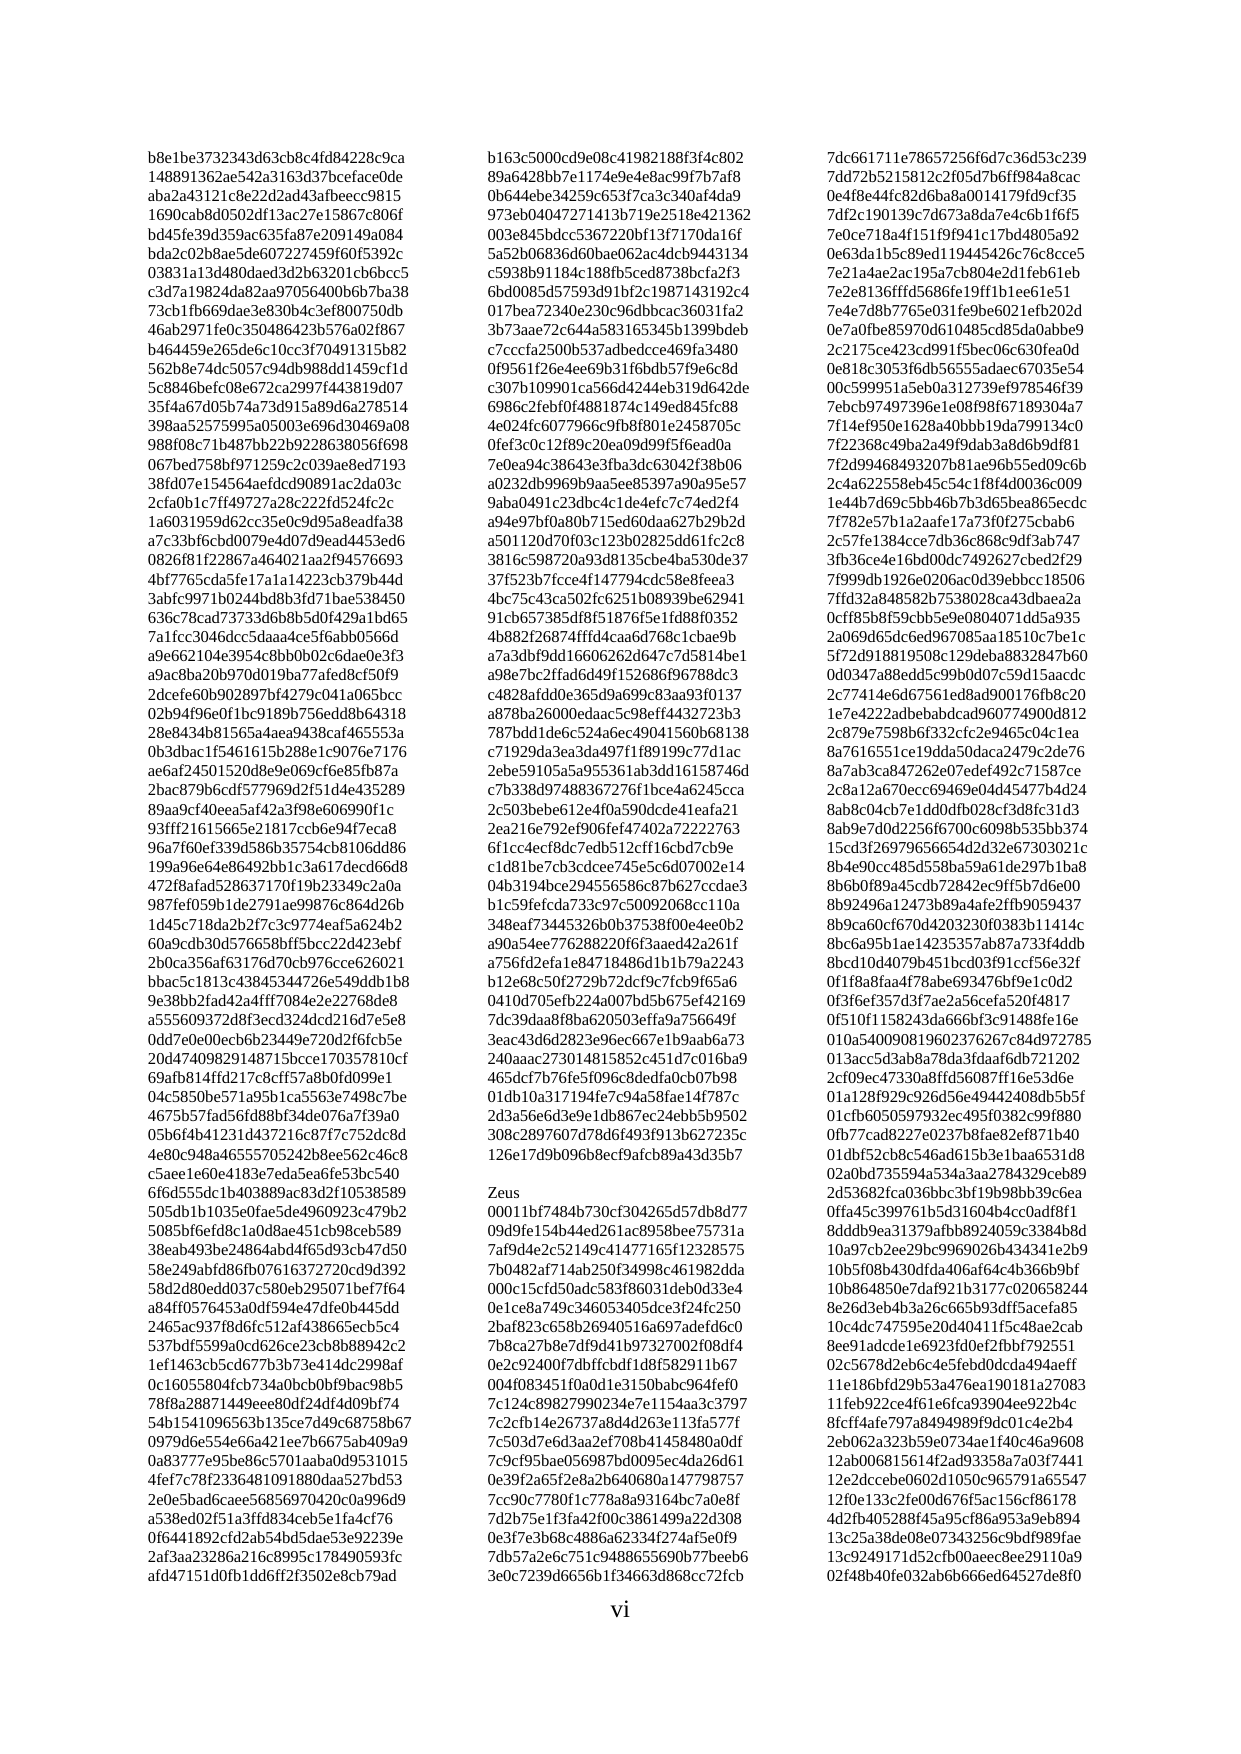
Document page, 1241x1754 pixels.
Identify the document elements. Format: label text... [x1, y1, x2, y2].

text 0dd7e0e00ecb6b23449e720d2f6fcb5e [148, 1029, 413, 1048]
text 003e845bdcc5367220bf13f7170da16f [487, 224, 753, 243]
text 562b8e74dc5057c94db988dd1459cf1d [148, 358, 413, 378]
text 7a1fcc3046dcc5daaa4ce5f6abb0566d [148, 627, 413, 646]
text 8ab8c04cb7e1dd0dfb028cf3d8fc31d3 [827, 799, 1092, 818]
text a7c33bf6cbd0079e4d07d9ead4453ed6 [148, 531, 413, 550]
text 7f22368c49ba2a49f9dab3a8d6b9df81 [827, 435, 1092, 454]
text c5938b91184c188fb5ced8738bcfa2f3 [487, 263, 753, 282]
text 787bdd1de6c524a6ec49041560b68138 [487, 723, 753, 742]
text 8fcff4afe797a8494989f9dc01c4e2b4 [827, 1413, 1092, 1432]
text a98e7bc2ffad6d49f152686f96788dc3 [487, 665, 753, 684]
text 13c9249171d52cfb00aeec8ee29110a9 [827, 1547, 1092, 1566]
text 7f14ef950e1628a40bbb19da799134c0 [827, 416, 1092, 435]
text 93fff21615665e21817ccb6e94f7eca8 [148, 818, 413, 838]
text 000c15cfd50adc583f86031deb0d33e4 [487, 1278, 753, 1298]
text 6f6d555dc1b403889ac83d2f10538589 [148, 1183, 413, 1202]
text b163c5000cd9e08c41982188f3f4c802 [487, 148, 753, 167]
text 9e38bb2fad42a4fff7084e2e22768de8 [148, 991, 413, 1010]
text 7dc661711e78657256f6d7c36d53c239 [827, 148, 1092, 167]
text Zeus [487, 1183, 753, 1202]
text 017bea72340e230c96dbbcac36031fa2 [487, 301, 753, 320]
text 0b3dbac1f5461615b288e1c9076e7176 [148, 742, 413, 761]
text 91cb657385df8f51876f5e1fd88f0352 [487, 608, 753, 627]
text 60a9cdb30d576658bff5bcc22d423ebf [148, 933, 413, 953]
text b8e1be3732343d63cb8c4fd84228c9ca [148, 148, 413, 167]
text 988f08c71b487bb22b9228638056f698 [148, 435, 413, 454]
text c7b338d97488367276f1bce4a6245cca [487, 780, 753, 799]
text 0826f81f22867a464021aa2f94576693 [148, 550, 413, 569]
text 02c5678d2eb6c4e5febd0dcda494aeff [827, 1355, 1092, 1374]
text 5f72d918819508c129deba8832847b60 [827, 646, 1092, 665]
text 2dcefe60b902897bf4279c041a065bcc [148, 684, 413, 703]
text 73cb1fb669dae3e830b4c3ef800750db [148, 301, 413, 320]
text a538ed02f51a3ffd834ceb5e1fa4cf76 [148, 1508, 413, 1528]
text 7b8ca27b8e7df9d41b97327002f08df4 [487, 1336, 753, 1355]
text 2ebe59105a5a955361ab3dd16158746d [487, 761, 753, 780]
text 7e4e7d8b7765e031fe9be6021efb202d [827, 301, 1092, 320]
text bda2c02b8ae5de607227459f60f5392c [148, 243, 413, 263]
text 0a83777e95be86c5701aaba0d9531015 [148, 1451, 413, 1470]
text 013acc5d3ab8a78da3fdaaf6db721202 [827, 1048, 1092, 1068]
text 7c9cf95bae056987bd0095ec4da26d61 [487, 1451, 753, 1470]
text 2465ac937f8d6fc512af438665ecb5c4 [148, 1317, 413, 1336]
text 0e2c92400f7dbffcbdf1d8f582911b67 [487, 1355, 753, 1374]
text 96a7f60ef339d586b35754cb8106dd86 [148, 838, 413, 857]
text b12e68c50f2729b72dcf9c7fcb9f65a6 [487, 972, 753, 991]
text 2c4a622558eb45c54c1f8f4d0036c009 [827, 473, 1092, 493]
text 5085bf6efd8c1a0d8ae451cb98ceb589 [148, 1221, 413, 1240]
text 8ee91adcde1e6923fd0ef2fbbf792551 [827, 1336, 1092, 1355]
text 2d53682fca036bbc3bf19b98bb39c6ea [827, 1183, 1092, 1202]
text 8b4e90cc485d558ba59a61de297b1ba8 [827, 857, 1092, 876]
text 0410d705efb224a007bd5b675ef42169 [487, 991, 753, 1010]
text 7cc90c7780f1c778a8a93164bc7a0e8f [487, 1489, 753, 1508]
text 1690cab8d0502df13ac27e15867c806f [148, 205, 413, 224]
text 5a52b06836d60bae062ac4dcb9443134 [487, 243, 753, 263]
text 004f083451f0a0d1e3150babc964fef0 [487, 1374, 753, 1393]
text 8bc6a95b1ae14235357ab87a733f4ddb [827, 933, 1092, 953]
text 7c2cfb14e26737a8d4d263e113fa577f [487, 1413, 753, 1432]
text 89aa9cf40eea5af42a3f98e606990f1c [148, 799, 413, 818]
text 4e024fc6077966c9fb8f801e2458705c [487, 416, 753, 435]
text 02a0bd735594a534a3aa2784329ceb89 [827, 1163, 1092, 1183]
text 02b94f96e0f1bc9189b756edd8b64318 [148, 703, 413, 723]
text 0fef3c0c12f89c20ea09d99f5f6ead0a [487, 435, 753, 454]
text 7e2e8136fffd5686fe19ff1b1ee61e51 [827, 282, 1092, 301]
text 4675b57fad56fd88bf34de076a7f39a0 [148, 1106, 413, 1125]
text a90a54ee776288220f6f3aaed42a261f [487, 933, 753, 953]
text 0cff85b8f59cbb5e9e0804071dd5a935 [827, 608, 1092, 627]
text 8a7ab3ca847262e07edef492c71587ce [827, 761, 1092, 780]
text 472f8afad528637170f19b23349c2a0a [148, 876, 413, 895]
text 01cfb6050597932ec495f0382c99f880 [827, 1106, 1092, 1125]
text 13c25a38de08e07343256c9bdf989fae [827, 1528, 1092, 1547]
text 78f8a28871449eee80df24df4d09bf74 [148, 1393, 413, 1413]
text 8a7616551ce19dda50daca2479c2de76 [827, 742, 1092, 761]
text 348eaf73445326b0b37538f00e4ee0b2 [487, 914, 753, 933]
text 15cd3f26979656654d2d32e67303021c [827, 838, 1092, 857]
text 7f2d99468493207b81ae96b55ed09c6b [827, 454, 1092, 473]
text 1a6031959d62cc35e0c9d95a8eadfa38 [148, 512, 413, 531]
text 10c4dc747595e20d40411f5c48ae2cab [827, 1317, 1092, 1336]
text 0979d6e554e66a421ee7b6675ab409a9 [148, 1432, 413, 1451]
text 10a97cb2ee29bc9969026b434341e2b9 [827, 1240, 1092, 1259]
text 7db57a2e6c751c9488655690b77beeb6 [487, 1547, 753, 1566]
text 8dddb9ea31379afbb8924059c3384b8d [827, 1221, 1092, 1240]
text 0e63da1b5c89ed119445426c76c8cce5 [827, 243, 1092, 263]
text 3b73aae72c644a583165345b1399bdeb [487, 320, 753, 339]
text 10b864850e7daf921b3177c020658244 [827, 1278, 1092, 1298]
text b464459e265de6c10cc3f70491315b82 [148, 339, 413, 358]
text 8b9ca60cf670d4203230f0383b11414c [827, 914, 1092, 933]
text 12ab006815614f2ad93358a7a03f7441 [827, 1451, 1092, 1470]
text 0e1ce8a749c346053405dce3f24fc250 [487, 1298, 753, 1317]
text 7f999db1926e0206ac0d39ebbcc18506 [827, 569, 1092, 588]
text 8ab9e7d0d2256f6700c6098b535bb374 [827, 818, 1092, 838]
text c1d81be7cb3cdcee745e5c6d07002e14 [487, 857, 753, 876]
text 7e21a4ae2ac195a7cb804e2d1feb61eb [827, 263, 1092, 282]
text 2a069d65dc6ed967085aa18510c7be1c [827, 627, 1092, 646]
text 1ef1463cb5cd677b3b73e414dc2998af [148, 1355, 413, 1374]
text 7c124c89827990234e7e1154aa3c3797 [487, 1393, 753, 1413]
text ae6af24501520d8e9e069cf6e85fb87a [148, 761, 413, 780]
text 465dcf7b76fe5f096c8dedfa0cb07b98 [487, 1068, 753, 1087]
text 7d2b75e1f3fa42f00c3861499a22d308 [487, 1508, 753, 1528]
text 20d47409829148715bcce170357810cf [148, 1048, 413, 1068]
text 2d3a56e6d3e9e1db867ec24ebb5b9502 [487, 1106, 753, 1125]
text 6986c2febf0f4881874c149ed845fc88 [487, 397, 753, 416]
text aba2a43121c8e22d2ad43afbeecc9815 [148, 186, 413, 205]
text c5aee1e60e4183e7eda5ea6fe53bc540 [148, 1163, 413, 1183]
text 2bac879b6cdf577969d2f51d4e435289 [148, 780, 413, 799]
text c7cccfa2500b537adbedcce469fa3480 [487, 339, 753, 358]
text 54b1541096563b135ce7d49c68758b67 [148, 1413, 413, 1432]
text 89a6428bb7e1174e9e4e8ac99f7b7af8 [487, 167, 753, 186]
text 03831a13d480daed3d2b63201cb6bcc5 [148, 263, 413, 282]
text 69afb814ffd217c8cff57a8b0fd099e1 [148, 1068, 413, 1087]
text 10b5f08b430dfda406af64c4b366b9bf [827, 1259, 1092, 1278]
text 4e80c948a46555705242b8ee562c46c8 [148, 1144, 413, 1163]
text 7e0ce718a4f151f9f941c17bd4805a92 [827, 224, 1092, 243]
text 126e17d9b096b8ecf9afcb89a43d35b7 [487, 1144, 753, 1163]
text a84ff0576453a0df594e47dfe0b445dd [148, 1298, 413, 1317]
text 0e3f7e3b68c4886a62334f274af5e0f9 [487, 1528, 753, 1547]
text 04c5850be571a95b1ca5563e7498c7be [148, 1087, 413, 1106]
text 3abfc9971b0244bd8b3fd71bae538450 [148, 588, 413, 608]
text 3816c598720a93d8135cbe4ba530de37 [487, 550, 753, 569]
text 46ab2971fe0c350486423b576a02f867 [148, 320, 413, 339]
text 0f510f1158243da666bf3c91488fe16e [827, 1010, 1092, 1029]
text a0232db9969b9aa5ee85397a90a95e57 [487, 473, 753, 493]
text 0d0347a88edd5c99b0d07c59d15aacdc [827, 665, 1092, 684]
text 6f1cc4ecf8dc7edb512cff16cbd7cb9e [487, 838, 753, 857]
text 01db10a317194fe7c94a58fae14f787c [487, 1087, 753, 1106]
text 3eac43d6d2823e96ec667e1b9aab6a73 [487, 1029, 753, 1048]
text 505db1b1035e0fae5de4960923c479b2 [148, 1202, 413, 1221]
text 12e2dccebe0602d1050c965791a65547 [827, 1470, 1092, 1489]
text 2af3aa23286a216c8995c178490593fc [148, 1547, 413, 1566]
text a94e97bf0a80b715ed60daa627b29b2d [487, 512, 753, 531]
text 02f48b40fe032ab6b666ed64527de8f0 [827, 1566, 1092, 1585]
text 1e7e4222adbebabdcad960774900d812 [827, 703, 1092, 723]
text 1e44b7d69c5bb46b7b3d65bea865ecdc [827, 493, 1092, 512]
text 0f1f8a8faa4f78abe693476bf9e1c0d2 [827, 972, 1092, 991]
text 11e186bfd29b53a476ea190181a27083 [827, 1374, 1092, 1393]
text 35f4a67d05b74a73d915a89d6a278514 [148, 397, 413, 416]
text c71929da3ea3da497f1f89199c77d1ac [487, 742, 753, 761]
text c3d7a19824da82aa97056400b6b7ba38 [148, 282, 413, 301]
text 38eab493be24864abd4f65d93cb47d50 [148, 1240, 413, 1259]
text 38fd07e154564aefdcd90891ac2da03c [148, 473, 413, 493]
text 4fef7c78f2336481091880daa527bd53 [148, 1470, 413, 1489]
text 4b882f26874fffd4caa6d768c1cbae9b [487, 627, 753, 646]
text 2b0ca356af63176d70cb976cce626021 [148, 953, 413, 972]
text 0b644ebe34259c653f7ca3c340af4da9 [487, 186, 753, 205]
text bbac5c1813c43845344726e549ddb1b8 [148, 972, 413, 991]
text 2baf823c658b26940516a697adefd6c0 [487, 1317, 753, 1336]
text 8b6b0f89a45cdb72842ec9ff5b7d6e00 [827, 876, 1092, 895]
text 11feb922ce4f61e6fca93904ee922b4c [827, 1393, 1092, 1413]
text 7b0482af714ab250f34998c461982dda [487, 1259, 753, 1278]
text 5c8846befc08e672ca2997f443819d07 [148, 378, 413, 397]
text 8bcd10d4079b451bcd03f91ccf56e32f [827, 953, 1092, 972]
text 0f6441892cfd2ab54bd5dae53e92239e [148, 1528, 413, 1547]
text 00c599951a5eb0a312739ef978546f39 [827, 378, 1092, 397]
text 01dbf52cb8c546ad615b3e1baa6531d8 [827, 1144, 1092, 1163]
text 2c879e7598b6f332cfc2e9465c04c1ea [827, 723, 1092, 742]
text 0f3f6ef357d3f7ae2a56cefa520f4817 [827, 991, 1092, 1010]
text 6bd0085d57593d91bf2c1987143192c4 [487, 282, 753, 301]
text 7f782e57b1a2aafe17a73f0f275cbab6 [827, 512, 1092, 531]
text 0c16055804fcb734a0bcb0bf9bac98b5 [148, 1374, 413, 1393]
text 987fef059b1de2791ae99876c864d26b [148, 895, 413, 914]
text 7af9d4e2c52149c41477165f12328575 [487, 1240, 753, 1259]
text 4d2fb405288f45a95cf86a953a9eb894 [827, 1508, 1092, 1528]
text 00011bf7484b730cf304265d57db8d77 [487, 1202, 753, 1221]
text a501120d70f03c123b02825dd61fc2c8 [487, 531, 753, 550]
text 7dd72b5215812c2f05d7b6ff984a8cac [827, 167, 1092, 186]
text 308c2897607d78d6f493f913b627235c [487, 1125, 753, 1144]
text b1c59fefcda733c97c50092068cc110a [487, 895, 753, 914]
text 2cfa0b1c7ff49727a28c222fd524fc2c [148, 493, 413, 512]
text 8e26d3eb4b3a26c665b93dff5acefa85 [827, 1298, 1092, 1317]
text 09d9fe154b44ed261ac8958bee75731a [487, 1221, 753, 1240]
text 7df2c190139c7d673a8da7e4c6b1f6f5 [827, 205, 1092, 224]
text 7c503d7e6d3aa2ef708b41458480a0df [487, 1432, 753, 1451]
text 7ffd32a848582b7538028ca43dbaea2a [827, 588, 1092, 608]
text 8b92496a12473b89a4afe2ffb9059437 [827, 895, 1092, 914]
text a555609372d8f3ecd324dcd216d7e5e8 [148, 1010, 413, 1029]
text 199a96e64e86492bb1c3a617decd66d8 [148, 857, 413, 876]
text 05b6f4b41231d437216c87f7c752dc8d [148, 1125, 413, 1144]
text a9ac8ba20b970d019ba77afed8cf50f9 [148, 665, 413, 684]
text 067bed758bf971259c2c039ae8ed7193 [148, 454, 413, 473]
text 0ffa45c399761b5d31604b4cc0adf8f1 [827, 1202, 1092, 1221]
text a756fd2efa1e84718486d1b1b79a2243 [487, 953, 753, 972]
text 1d45c718da2b2f7c3c9774eaf5a624b2 [148, 914, 413, 933]
text c4828afdd0e365d9a699c83aa93f0137 [487, 684, 753, 703]
text 0fb77cad8227e0237b8fae82ef871b40 [827, 1125, 1092, 1144]
text 2eb062a323b59e0734ae1f40c46a9608 [827, 1432, 1092, 1451]
text 2c8a12a670ecc69469e04d45477b4d24 [827, 780, 1092, 799]
text 4bc75c43ca502fc6251b08939be62941 [487, 588, 753, 608]
text 2c503bebe612e4f0a590dcde41eafa21 [487, 799, 753, 818]
text 58e249abfd86fb07616372720cd9d392 [148, 1259, 413, 1278]
text 240aaac273014815852c451d7c016ba9 [487, 1048, 753, 1068]
text a9e662104e3954c8bb0b02c6dae0e3f3 [148, 646, 413, 665]
text 12f0e133c2fe00d676f5ac156cf86178 [827, 1489, 1092, 1508]
text 9aba0491c23dbc4c1de4efc7c74ed2f4 [487, 493, 753, 512]
text 636c78cad73733d6b8b5d0f429a1bd65 [148, 608, 413, 627]
text 0e7a0fbe85970d610485cd85da0abbe9 [827, 320, 1092, 339]
text 28e8434b81565a4aea9438caf465553a [148, 723, 413, 742]
text 2ea216e792ef906fef47402a72222763 [487, 818, 753, 838]
text c307b109901ca566d4244eb319d642de [487, 378, 753, 397]
text 4bf7765cda5fe17a1a14223cb379b44d [148, 569, 413, 588]
text 2cf09ec47330a8ffd56087ff16e53d6e [827, 1068, 1092, 1087]
text 398aa52575995a05003e696d30469a08 [148, 416, 413, 435]
text 3e0c7239d6656b1f34663d868cc72fcb [487, 1566, 753, 1585]
text a7a3dbf9dd16606262d647c7d5814be1 [487, 646, 753, 665]
text 973eb04047271413b719e2518e421362 [487, 205, 753, 224]
text 37f523b7fcce4f147794cdc58e8feea3 [487, 569, 753, 588]
text 0e39f2a65f2e8a2b640680a147798757 [487, 1470, 753, 1489]
text 148891362ae542a3163d37bceface0de [148, 167, 413, 186]
text bd45fe39d359ac635fa87e209149a084 [148, 224, 413, 243]
text 0e818c3053f6db56555adaec67035e54 [827, 358, 1092, 378]
text 2c2175ce423cd991f5bec06c630fea0d [827, 339, 1092, 358]
text 2c77414e6d67561ed8ad900176fb8c20 [827, 684, 1092, 703]
text 010a540090819602376267c84d972785 [827, 1029, 1092, 1048]
text a878ba26000edaac5c98eff4432723b3 [487, 703, 753, 723]
text 537bdf5599a0cd626ce23cb8b88942c2 [148, 1336, 413, 1355]
text 7dc39daa8f8ba620503effa9a756649f [487, 1010, 753, 1029]
text 2e0e5bad6caee56856970420c0a996d9 [148, 1489, 413, 1508]
text 58d2d80edd037c580eb295071bef7f64 [148, 1278, 413, 1298]
text 0e4f8e44fc82d6ba8a0014179fd9cf35 [827, 186, 1092, 205]
text afd47151d0fb1dd6ff2f3502e8cb79ad [148, 1566, 413, 1585]
text 7e0ea94c38643e3fba3dc63042f38b06 [487, 454, 753, 473]
text 0f9561f26e4ee69b31f6bdb57f9e6c8d [487, 358, 753, 378]
text 3fb36ce4e16bd00dc7492627cbed2f29 [827, 550, 1092, 569]
text 2c57fe1384cce7db36c868c9df3ab747 [827, 531, 1092, 550]
text 7ebcb97497396e1e08f98f67189304a7 [827, 397, 1092, 416]
text 01a128f929c926d56e49442408db5b5f [827, 1087, 1092, 1106]
text 04b3194bce294556586c87b627ccdae3 [487, 876, 753, 895]
